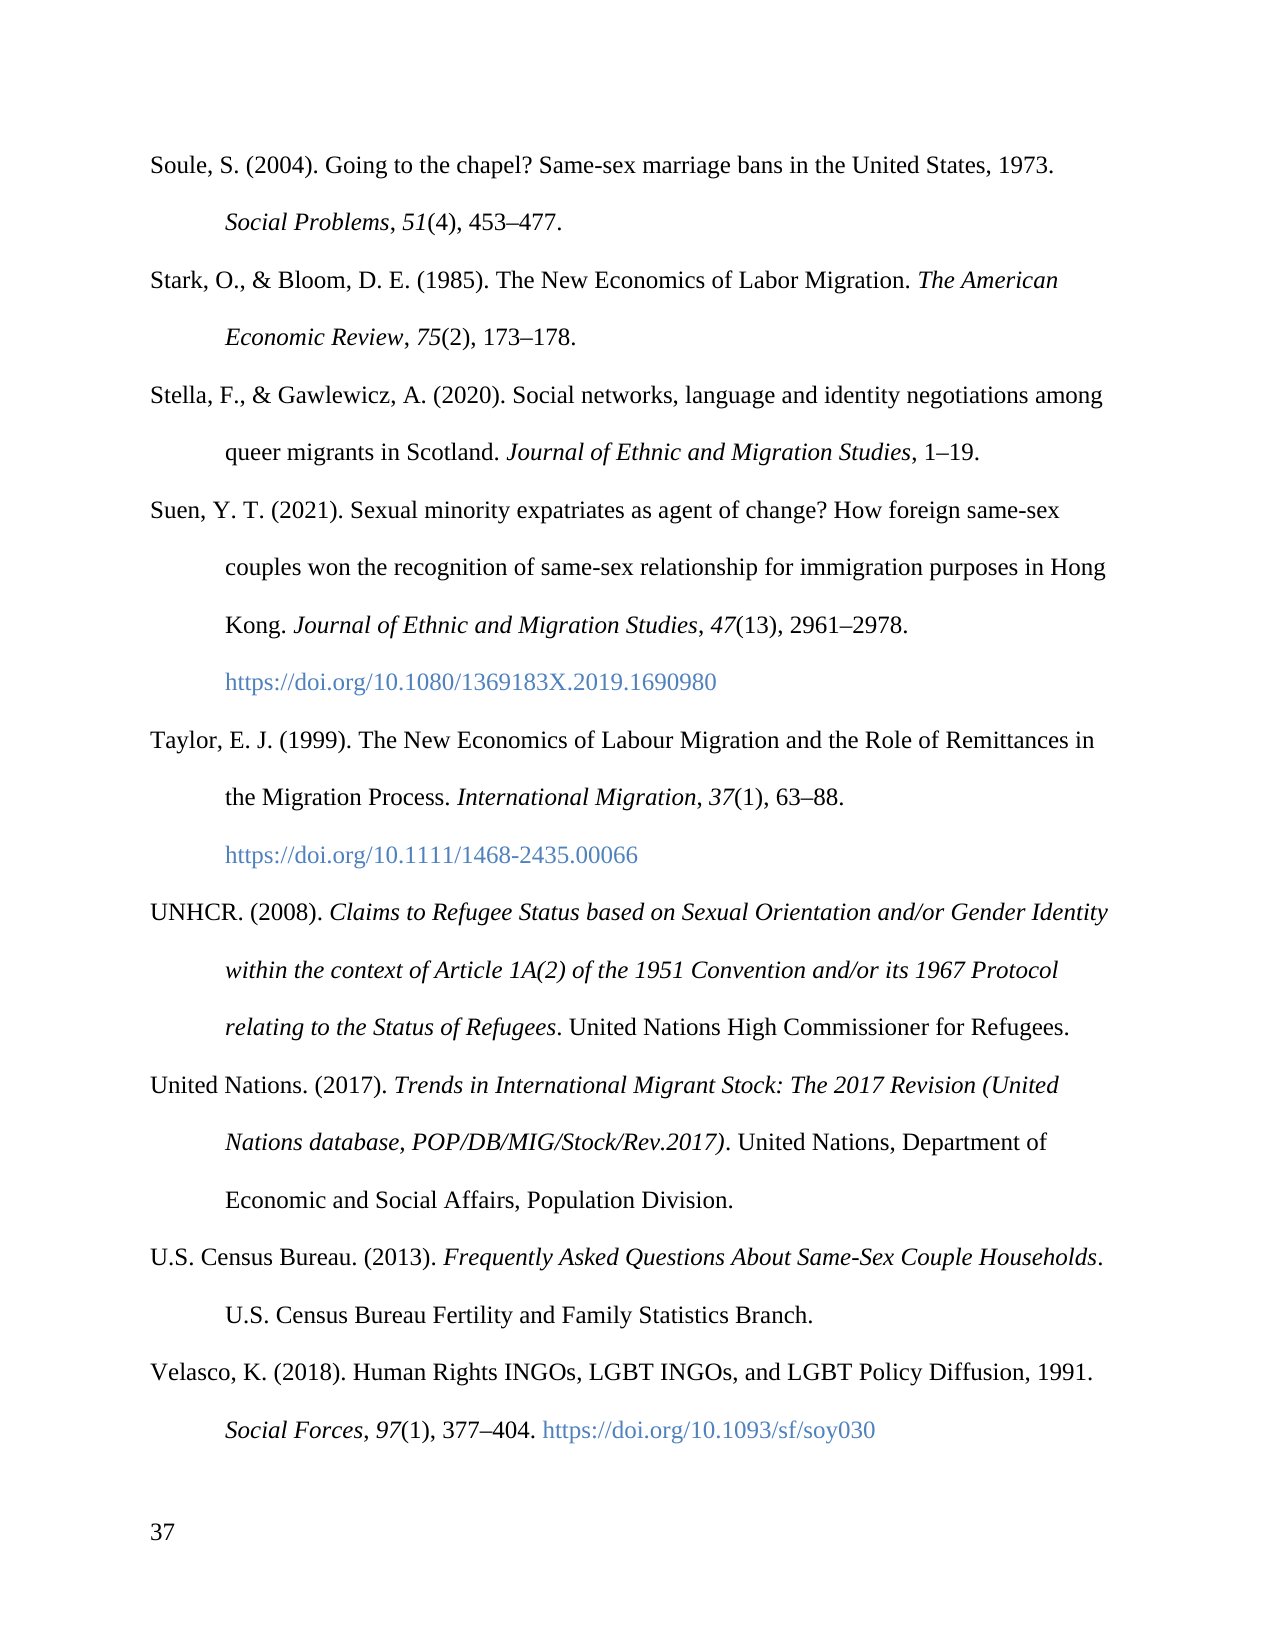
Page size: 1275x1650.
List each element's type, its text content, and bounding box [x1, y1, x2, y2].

text Taylor, E. J. (1999). The New Economics of Labour Migration and the Role of Remittances in the Migration Process. International Migration, 37(1), 63–88. https://doi.org/10.1111/1468-2435.00066 [150, 725, 1125, 869]
text Soule, S. (2004). Going to the chapel? Same-sex marriage bans in the United States, 1973. Social Problems, 51(4), 453–477. [150, 150, 1125, 236]
text United Nations. (2017). Trends in International Migrant Stock: The 2017 Revision (United Nations database, POP/DB/MIG/Stock/Rev.2017). United Nations, Department of Economic and Social Affairs, Population Division. [150, 1070, 1125, 1214]
text Suen, Y. T. (2021). Sexual minority expatriates as agent of change? How foreign same-sex couples won the recognition of same-sex relationship for immigration purposes in Hong Kong. Journal of Ethnic and Migration Studies, 47(13), 2961–2978. https://doi.org/10.1080/1369183X.2019.1690980 [150, 495, 1125, 696]
text U.S. Census Bureau. (2013). Frequently Asked Questions About Same-Sex Couple Households. U.S. Census Bureau Fertility and Family Statistics Branch. [150, 1242, 1125, 1329]
text Stark, O., & Bloom, D. E. (1985). The New Economics of Labor Migration. The American Economic Review, 75(2), 173–178. [150, 265, 1125, 351]
text Velasco, K. (2018). Human Rights INGOs, LGBT INGOs, and LGBT Policy Diffusion, 1991. Social Forces, 97(1), 377–404. https://doi.org/10.1093/sf/soy030 [150, 1357, 1125, 1444]
text Stella, F., & Gawlewicz, A. (2020). Social networks, language and identity negotiations among queer migrants in Scotland. Journal of Ethnic and Migration Studies, 1–19. [150, 380, 1125, 466]
text UNHCR. (2008). Claims to Refugee Status based on Sexual Orientation and/or Gender Identity within the context of Article 1A(2) of the 1951 Convention and/or its 1967 Protocol relating to the Status of Refugees. United Nations High Commissioner for Refugees. [150, 897, 1125, 1041]
